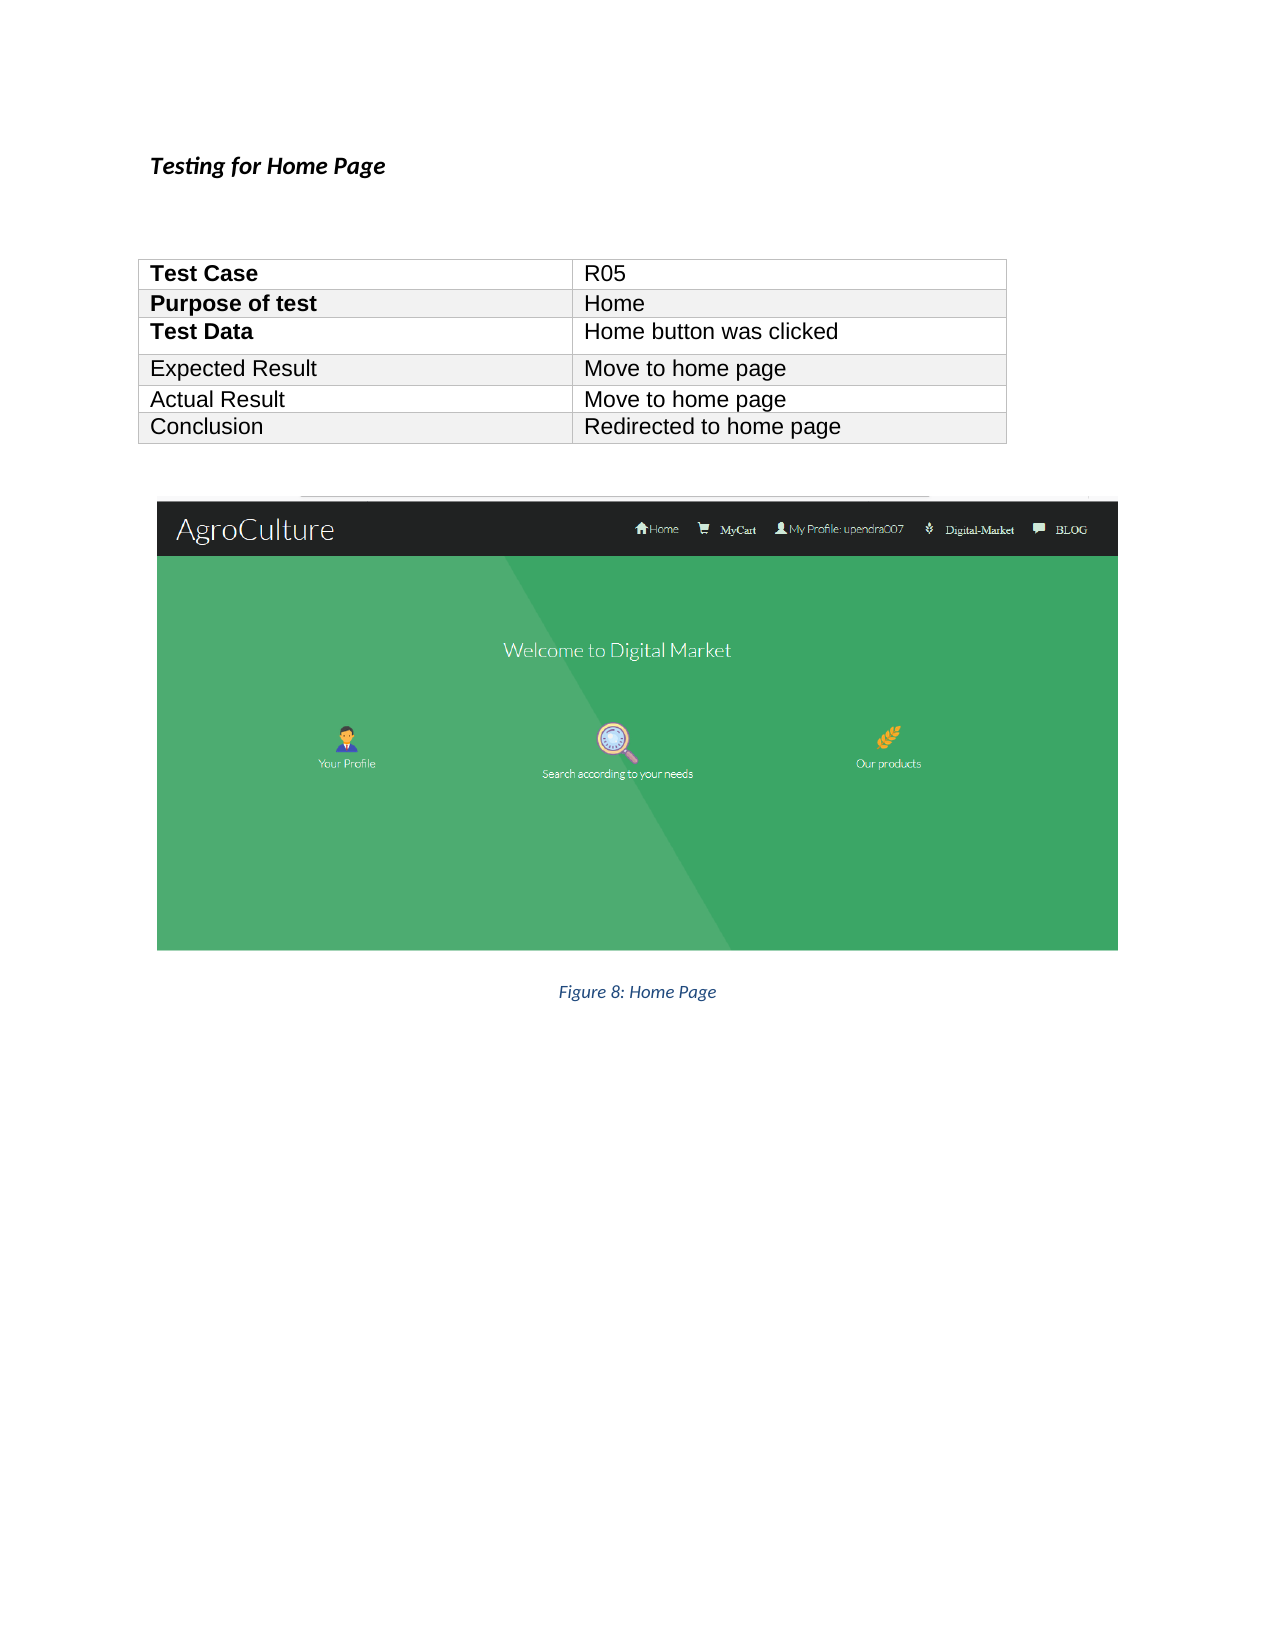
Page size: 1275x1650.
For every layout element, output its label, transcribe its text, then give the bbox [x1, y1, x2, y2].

table_header R05 [573, 260, 1006, 289]
table_cell Conclusion [139, 413, 572, 443]
table_cell Move to home page [573, 355, 1006, 385]
table_cell Home button was clicked [573, 318, 1006, 354]
picture [157, 496, 1118, 981]
text Testing for Home Page [150, 150, 1125, 181]
table_cell Expected Result [139, 355, 572, 385]
table_cell Purpose of test [139, 290, 572, 317]
table_cell Actual Result [139, 386, 572, 412]
table_cell Test Data [139, 318, 572, 354]
table_header Test Case [139, 260, 572, 289]
table_cell Move to home page [573, 386, 1006, 412]
table_cell Home [573, 290, 1006, 317]
table_cell Redirected to home page [573, 413, 1006, 443]
